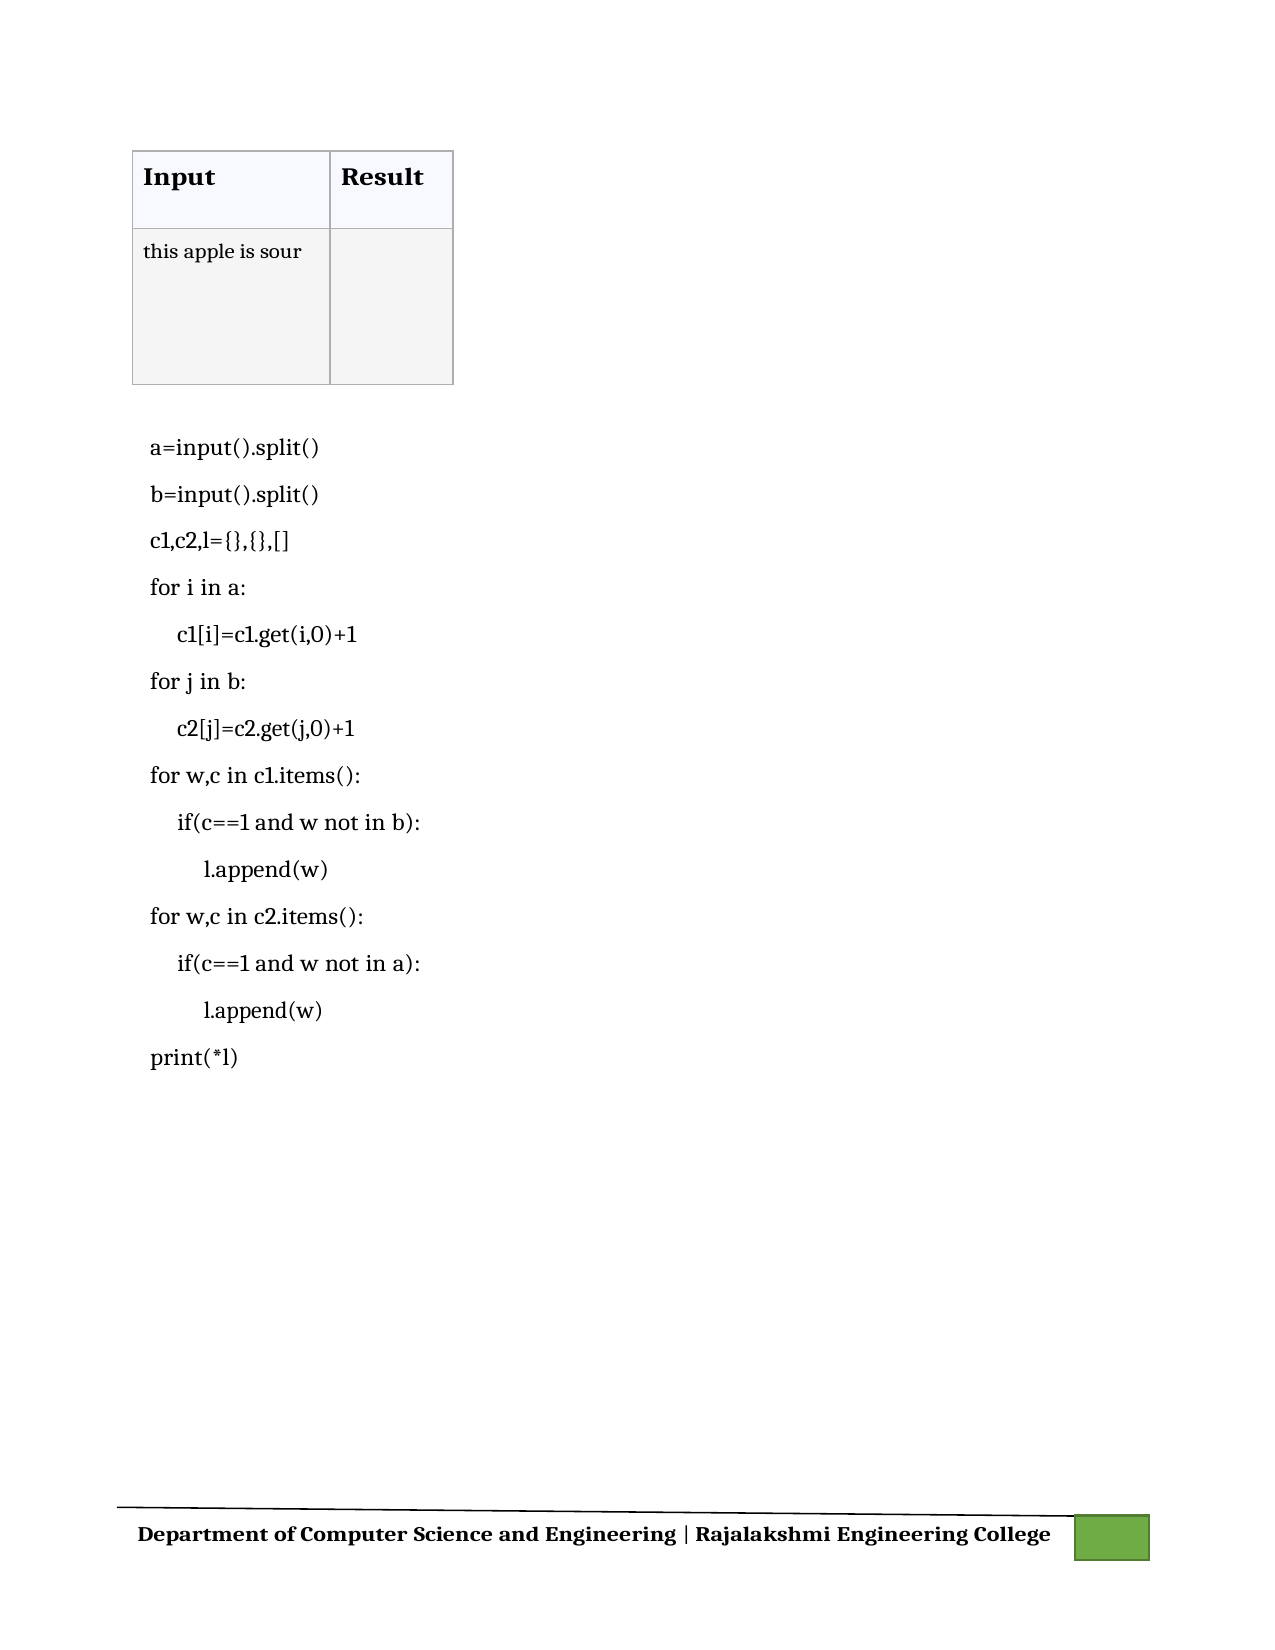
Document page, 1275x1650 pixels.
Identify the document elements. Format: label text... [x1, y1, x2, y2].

text a=input().split() b=input().split() c1,c2,l={},{},[] [150, 433, 326, 555]
text l.append(w) [203, 856, 1219, 883]
text for w,c in c2.items(): if(c==1 and w not in a): [150, 903, 433, 977]
text for w,c in c1.items(): if(c==1 and w not in b): [150, 762, 433, 836]
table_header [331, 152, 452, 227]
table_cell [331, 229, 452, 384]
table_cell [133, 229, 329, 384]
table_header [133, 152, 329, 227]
text for j in b: c2[j]=c2.get(j,0)+1 [150, 668, 402, 742]
text for i in a: c1[i]=c1.get(i,0)+1 [150, 574, 377, 649]
text l.append(w) print(*l) [150, 997, 362, 1071]
